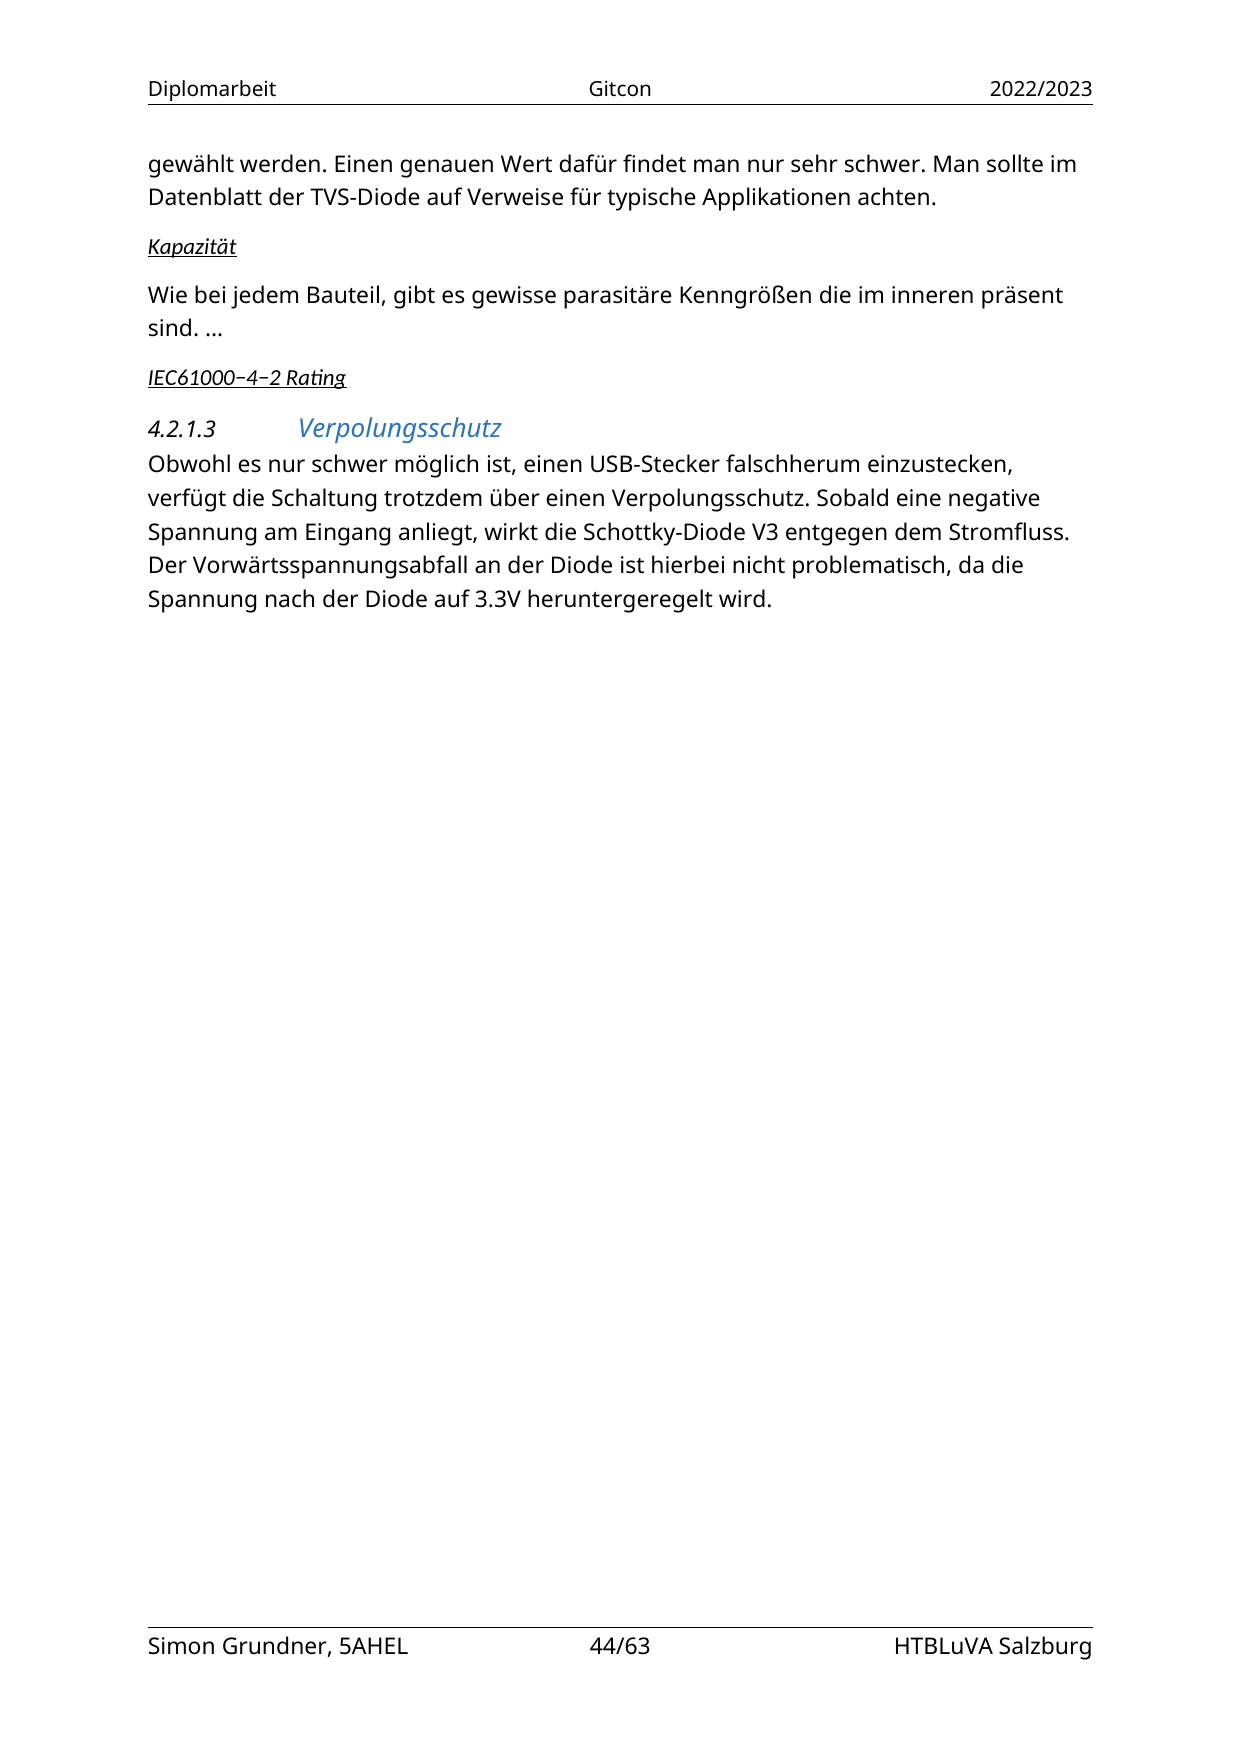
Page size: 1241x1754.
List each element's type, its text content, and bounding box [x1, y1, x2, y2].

text Obwohl es nur schwer möglich ist, einen USB-Stecker falschherum einzustecken, verfügt die Schaltung trotzdem über einen Verpolungsschutz. Sobald eine negative Spannung am Eingang anliegt, wirkt die Schottky-Diode V3 entgegen dem Stromfluss. Der Vorwärtsspannungsabfall an der Diode ist hierbei nicht problematisch, da die Spannung nach der Diode auf 3.3V heruntergeregelt wird. [148, 448, 1093, 614]
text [148, 148, 1093, 213]
subtitle Verpolungsschutz [148, 410, 1093, 445]
text Wie bei jedem Bauteil, gibt es gewisse parasitäre Kenngrößen die im inneren präsent sind. … [148, 279, 1093, 344]
text Kapazität [148, 232, 1093, 260]
text IEC61000−4−2 Rating [148, 363, 1093, 391]
